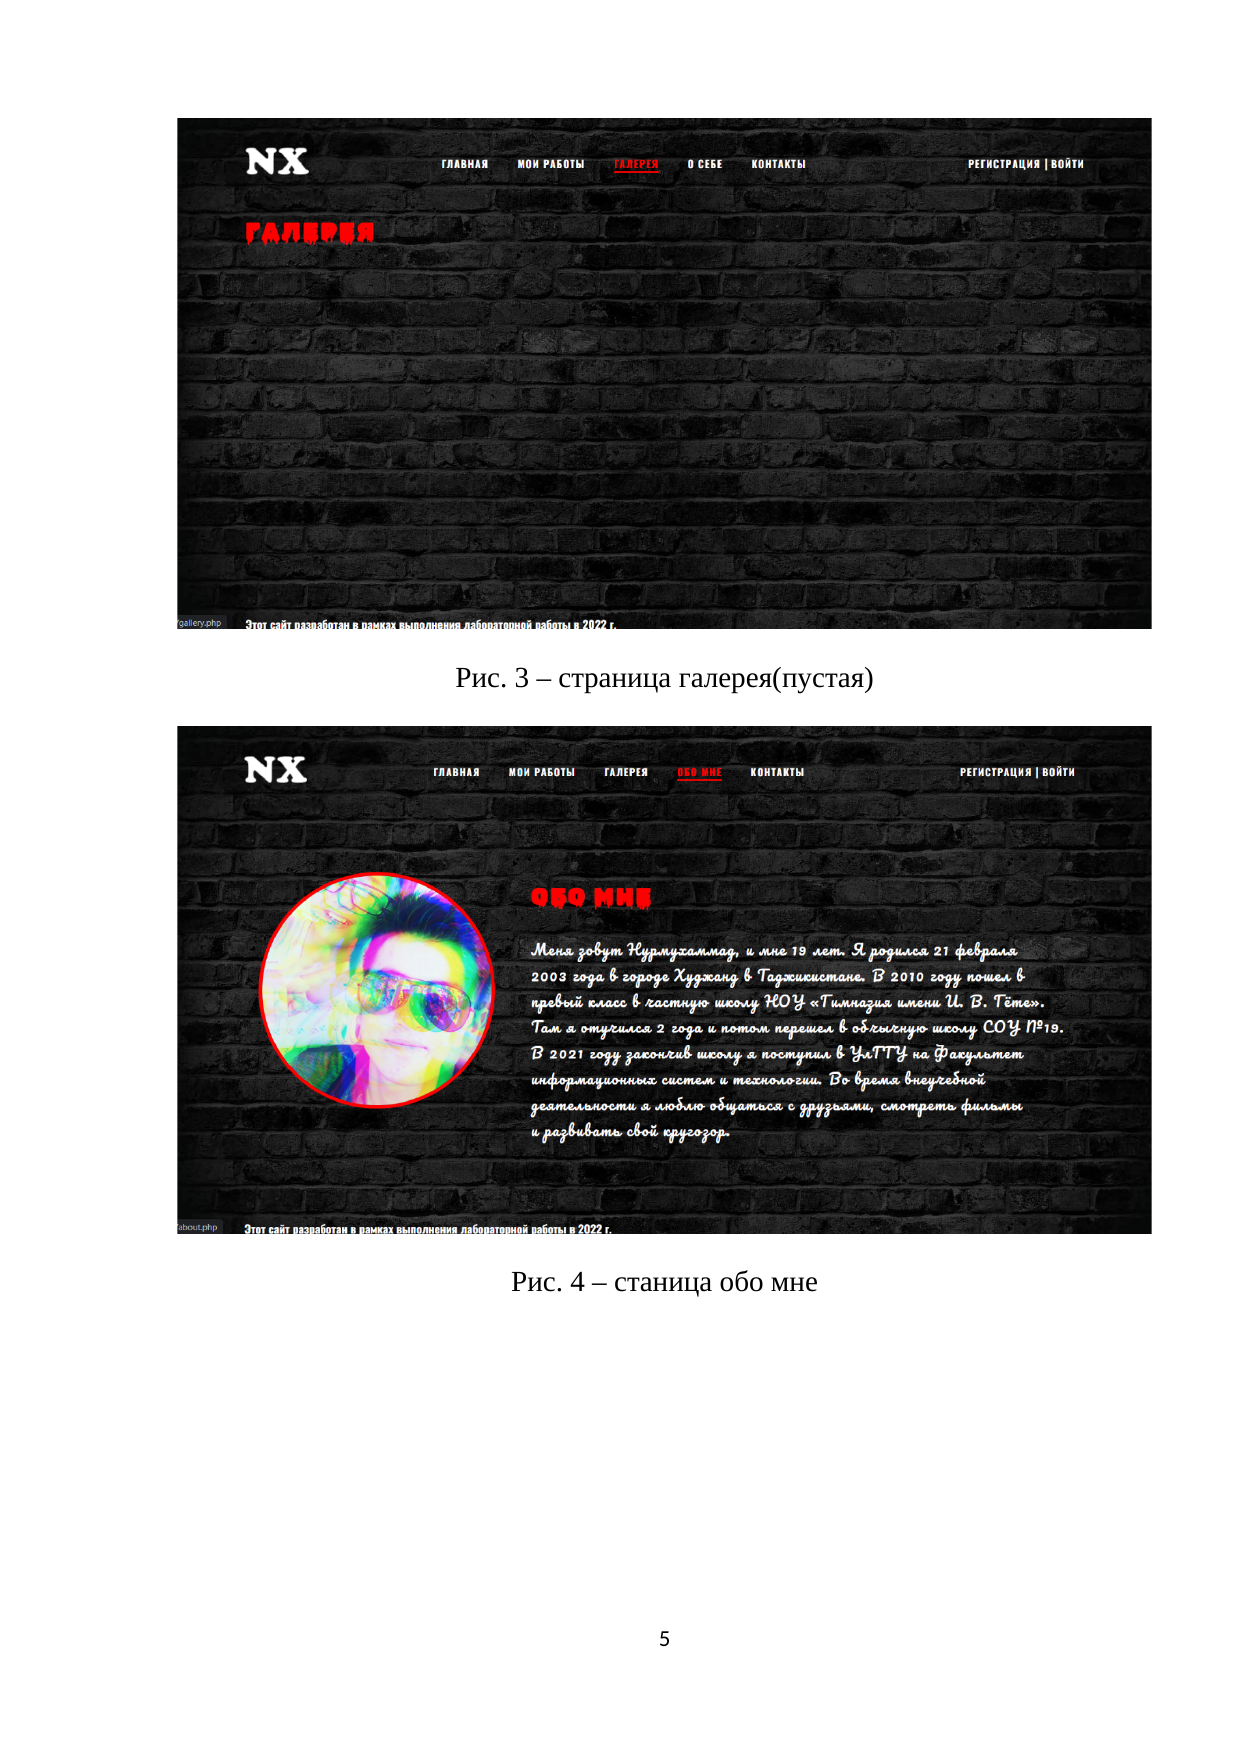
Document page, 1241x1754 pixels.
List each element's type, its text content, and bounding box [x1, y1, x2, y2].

picture [177, 118, 1152, 629]
picture [177, 726, 1152, 1234]
text Рис. 4 – станица обо мне [177, 1264, 1152, 1297]
text Рис. 3 – страница галерея(пустая) [177, 660, 1152, 693]
